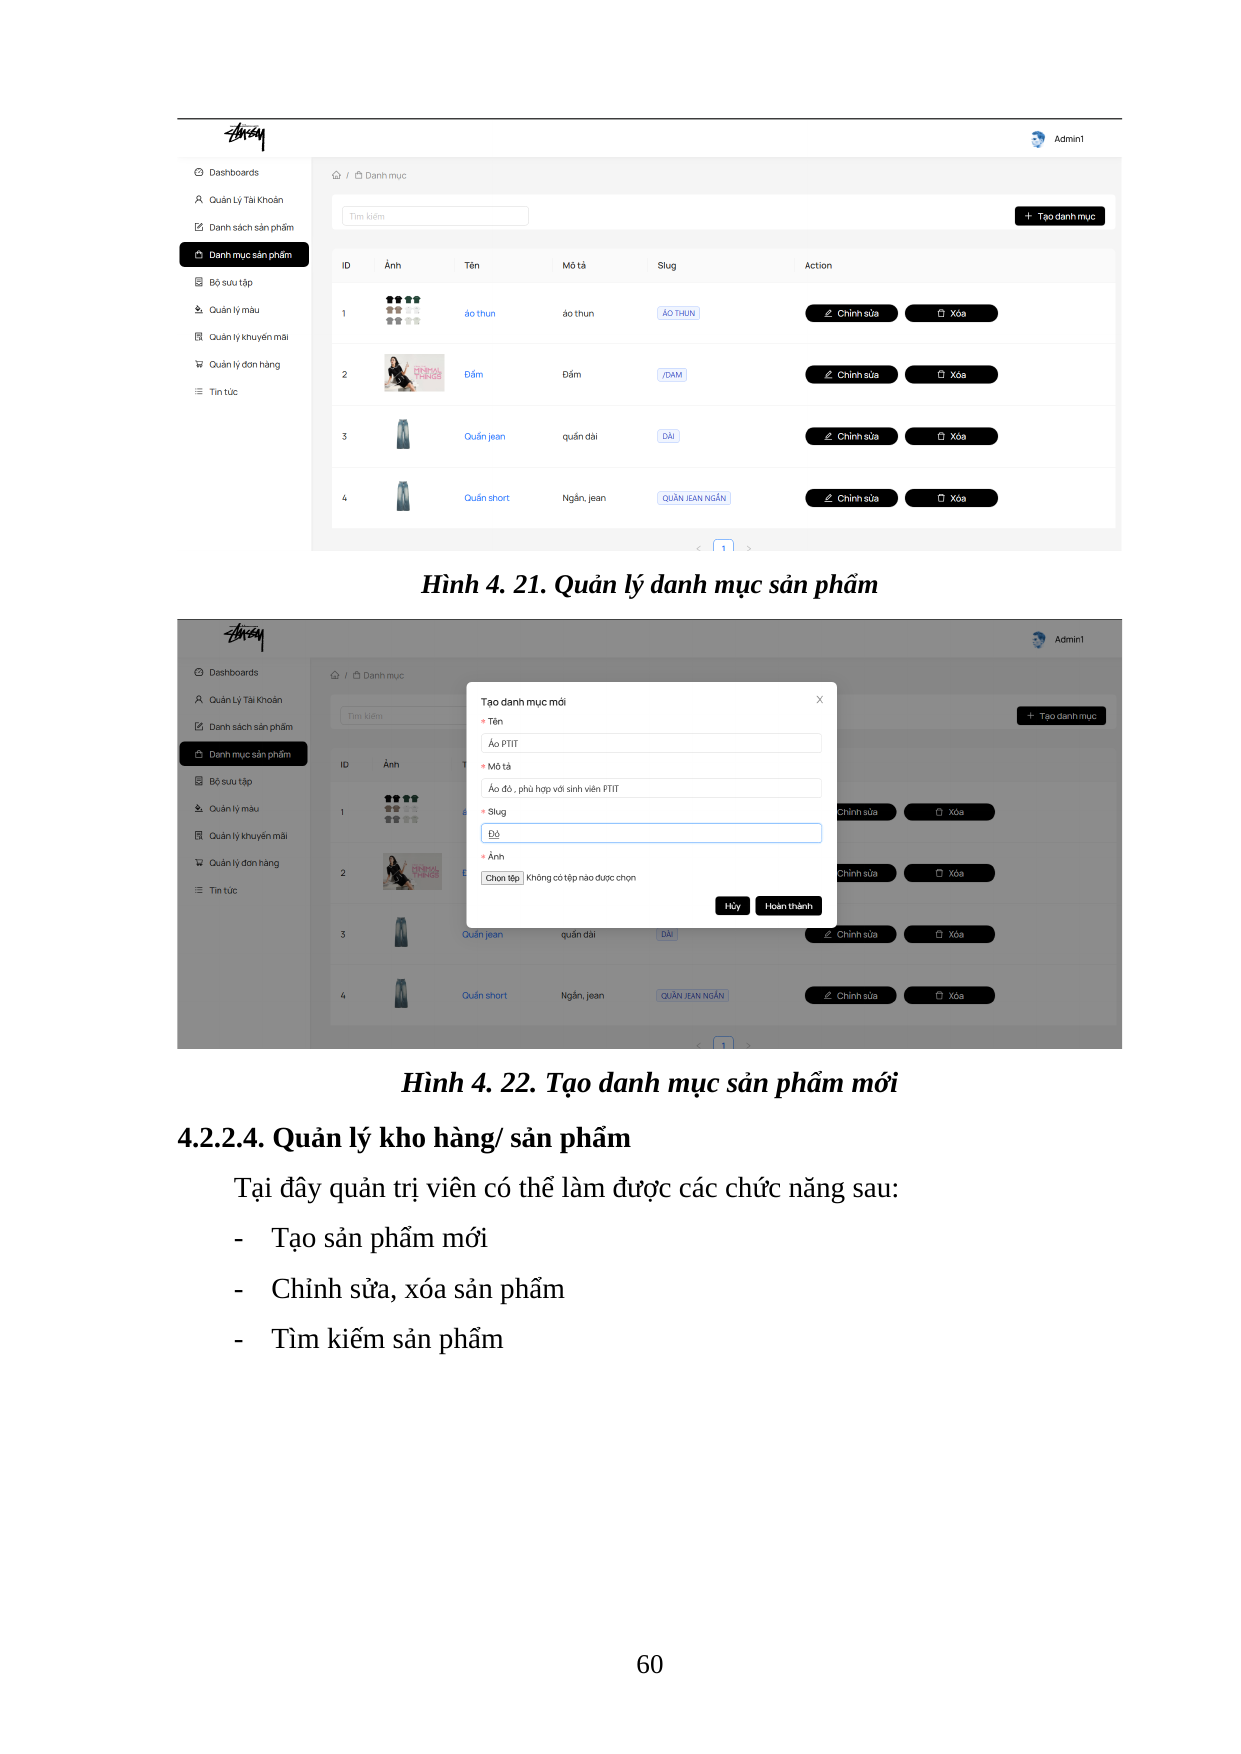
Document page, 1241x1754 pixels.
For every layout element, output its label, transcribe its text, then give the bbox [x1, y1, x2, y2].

subtitle 4.2.2.4. Quản lý kho hàng/ sản phẩm [177, 1120, 1122, 1153]
list Tạo sản phẩm mới [233, 1221, 1122, 1254]
picture [177, 118, 1123, 551]
list Chỉnh sửa, xóa sản phẩm [233, 1271, 1122, 1304]
text Tại đây quản trị viên có thể làm được các chức năng sau: [177, 1170, 1122, 1204]
picture [177, 619, 1123, 1049]
list Tìm kiếm sản phẩm [233, 1321, 1122, 1355]
